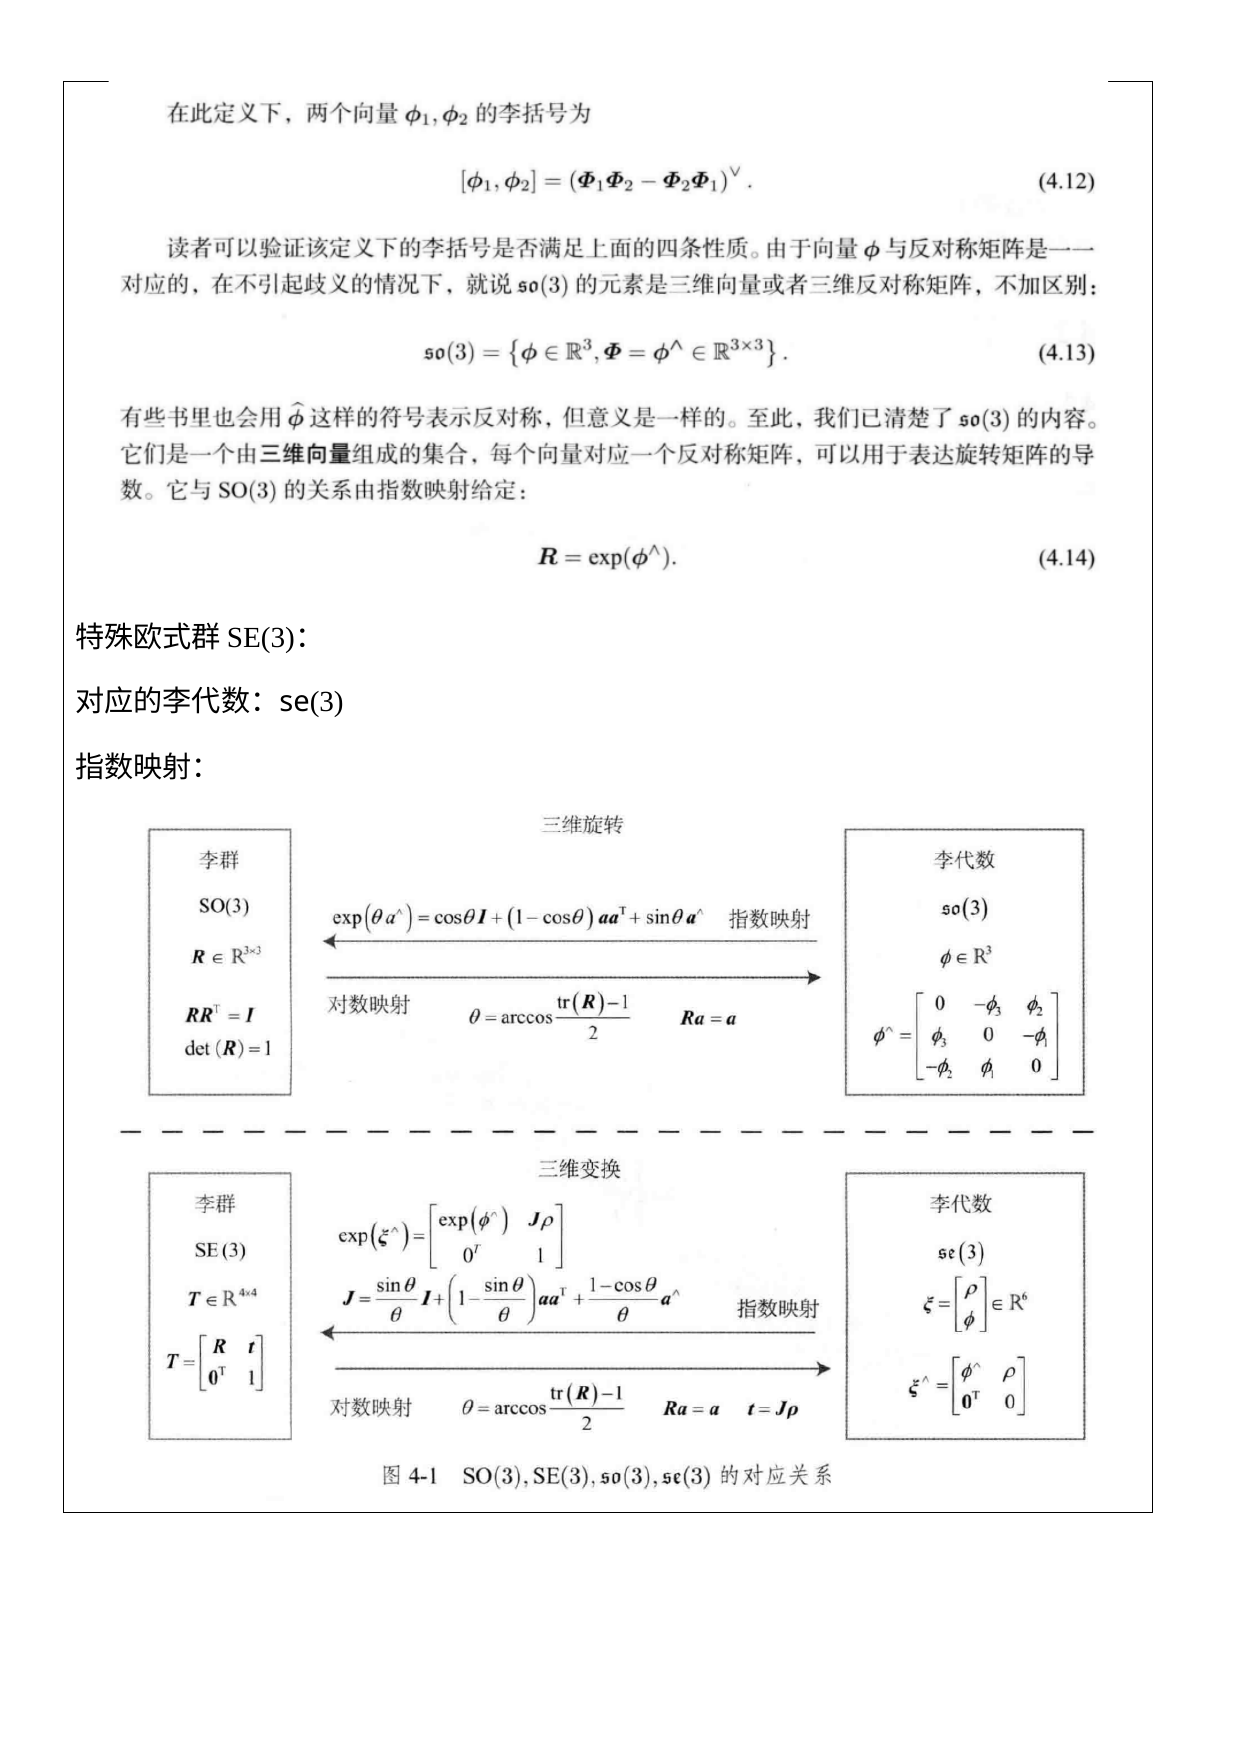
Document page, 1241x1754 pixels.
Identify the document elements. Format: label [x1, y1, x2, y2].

table_header [64, 82, 1152, 1512]
picture [103, 796, 1113, 1504]
picture [108, 81, 1109, 579]
